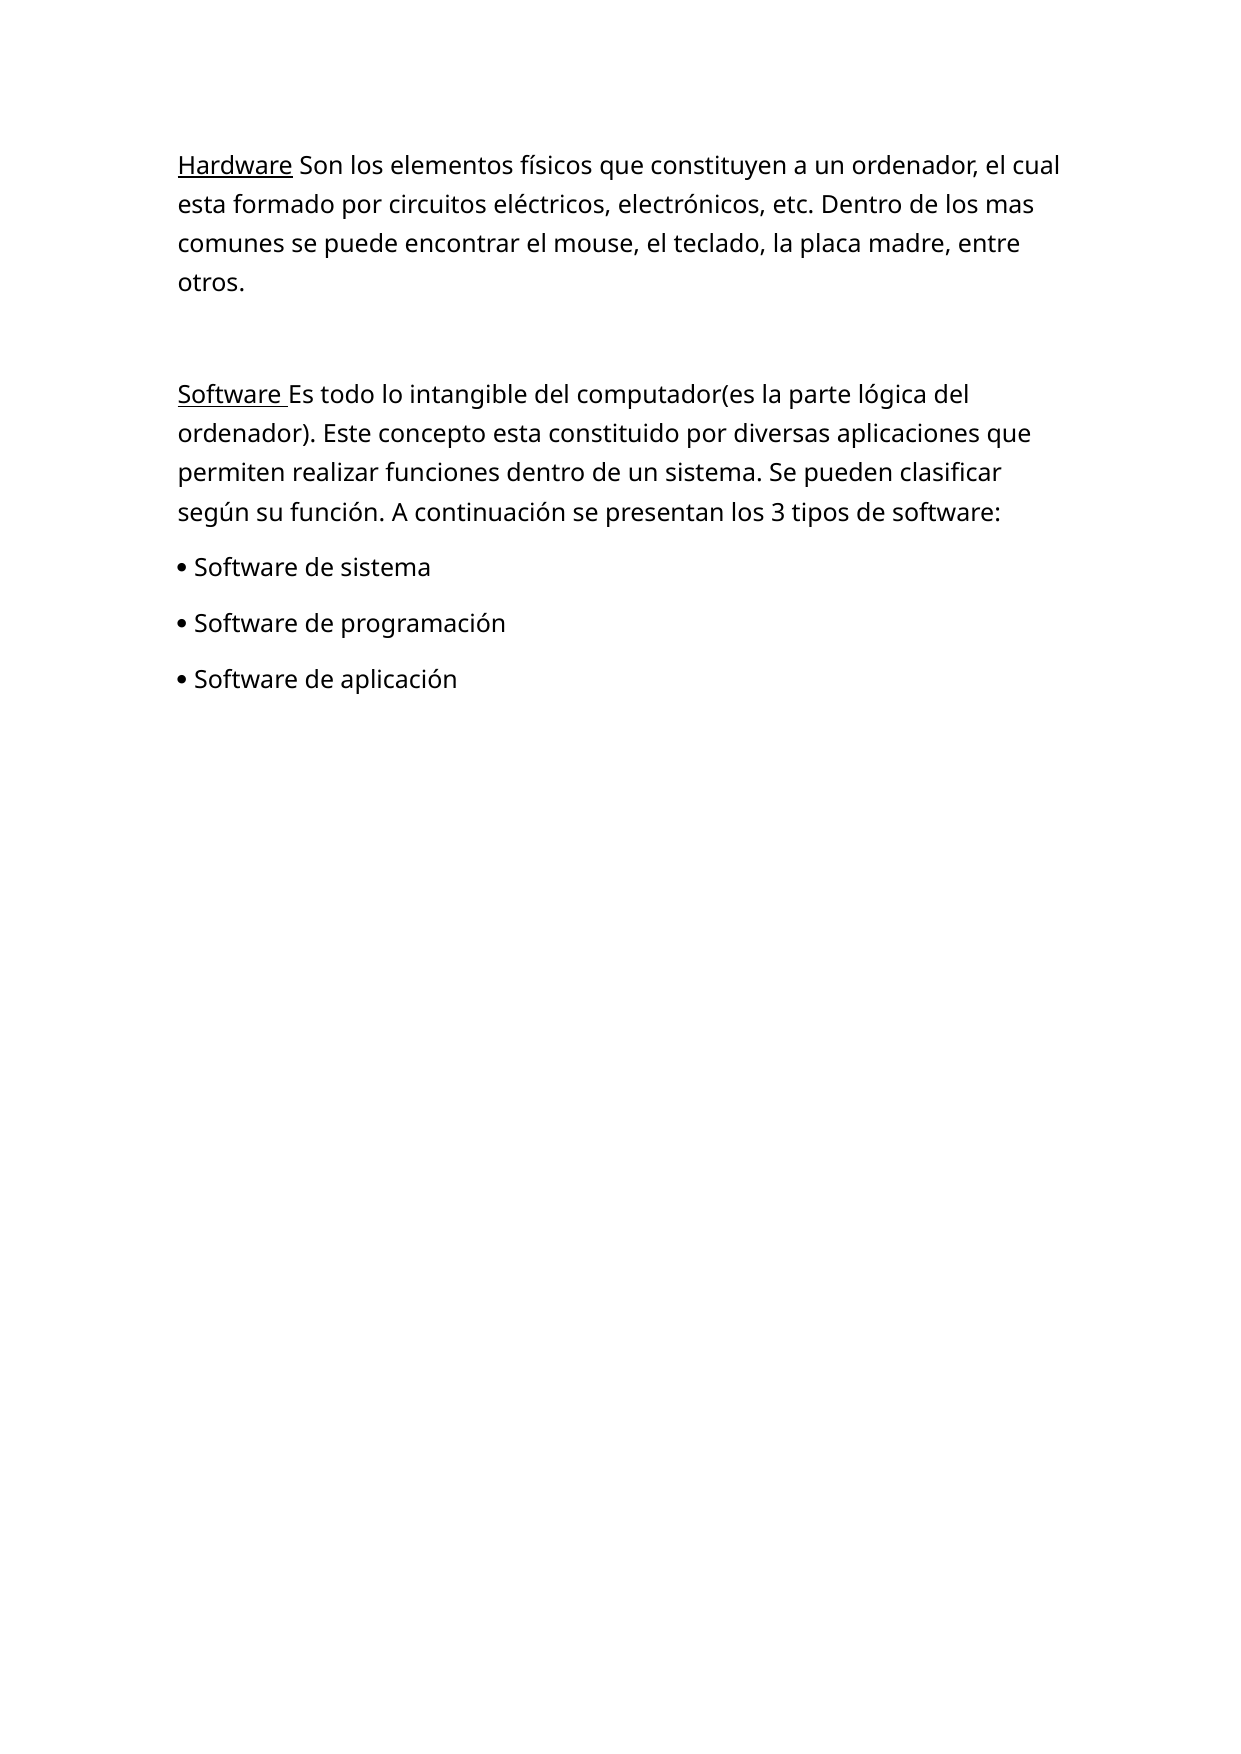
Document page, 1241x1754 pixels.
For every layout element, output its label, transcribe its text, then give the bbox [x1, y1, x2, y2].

text Software de aplicación [177, 662, 1063, 696]
text Software Es todo lo intangible del computador(es la parte lógica del ordenador). Este concepto esta constituido por diversas aplicaciones que permiten realizar funciones dentro de un sistema. Se pueden clasificar según su función. A continuación se presentan los 3 tipos de software: [177, 377, 1063, 528]
text Hardware Son los elementos físicos que constituyen a un ordenador, el cual esta formado por circuitos eléctricos, electrónicos, etc. Dentro de los mas comunes se puede encontrar el mouse, el teclado, la placa madre, entre otros. [177, 148, 1063, 299]
text Software de programación [177, 606, 1063, 640]
text Software de sistema [177, 550, 1063, 584]
